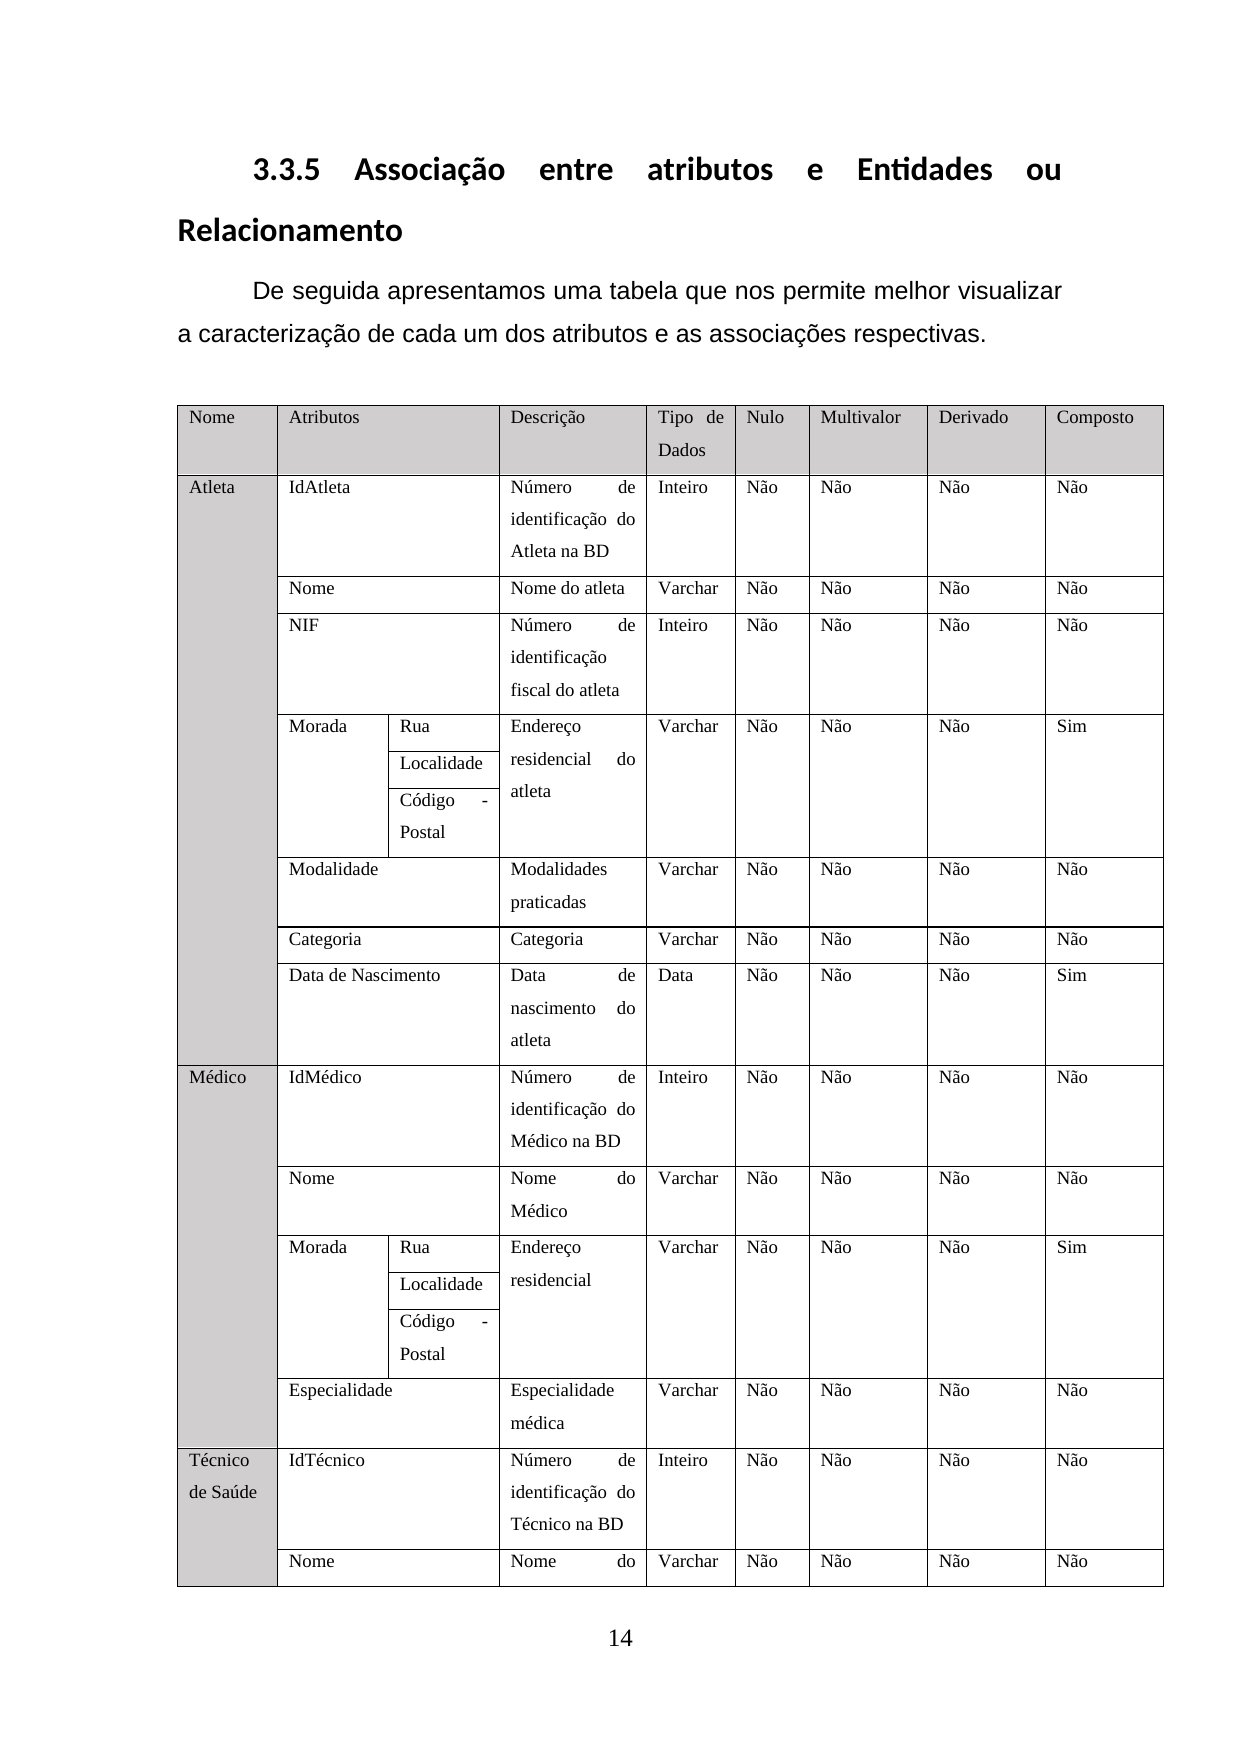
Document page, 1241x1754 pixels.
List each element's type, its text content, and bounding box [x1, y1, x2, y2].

table_cell Não [736, 1236, 809, 1378]
table_cell Não [928, 1449, 1045, 1549]
table_cell Não [736, 1449, 809, 1549]
table_cell Não [736, 614, 809, 714]
table_cell Não [1046, 1449, 1163, 1549]
table_cell Não [810, 1066, 927, 1166]
table_cell Varchar [647, 715, 735, 857]
table_cell Data de Nascimento [278, 964, 499, 1065]
table_cell Varchar [647, 1550, 735, 1586]
table_cell Sim [1046, 715, 1163, 857]
table_cell Não [928, 476, 1045, 576]
table_header Nome [178, 406, 277, 474]
table_cell Especialidade médica [500, 1379, 646, 1447]
table_cell Não [810, 858, 927, 926]
table_cell Número de identificação fiscal do atleta [500, 614, 646, 714]
table_cell Não [810, 928, 927, 963]
table_cell Não [810, 1236, 927, 1378]
table_cell Localidade [389, 752, 499, 788]
table_cell Não [1046, 476, 1163, 576]
table_cell Data de nascimento do atleta [500, 964, 646, 1065]
table_cell Não [810, 1379, 927, 1447]
table_cell Sim [1046, 964, 1163, 1065]
table_cell Número de identificação do Atleta na BD [500, 476, 646, 576]
table_header Descrição [500, 406, 646, 474]
table_cell Categoria [500, 928, 646, 963]
table_cell Não [928, 614, 1045, 714]
table_cell Morada [278, 1236, 388, 1378]
table_cell Médico [178, 1066, 277, 1447]
table_cell Não [736, 1167, 809, 1235]
table_cell Não [810, 577, 927, 613]
table_cell Não [810, 476, 927, 576]
table_cell Localidade [389, 1273, 499, 1309]
table_cell Não [1046, 1379, 1163, 1447]
table_cell Não [736, 858, 809, 926]
table_cell Não [1046, 1066, 1163, 1166]
table_cell Não [928, 715, 1045, 857]
table_cell Não [810, 614, 927, 714]
table_cell Rua [389, 1236, 499, 1272]
table_cell Não [1046, 1550, 1163, 1586]
table_cell Não [810, 1167, 927, 1235]
table_cell Não [736, 1550, 809, 1586]
table_cell Não [736, 1066, 809, 1166]
table_header Derivado [928, 406, 1045, 474]
table_cell Código - Postal [389, 1310, 499, 1378]
table_cell Não [810, 715, 927, 857]
table_cell Nome do técnico [500, 1550, 646, 1586]
table_cell Não [1046, 858, 1163, 926]
table_cell Atleta [178, 476, 277, 1065]
table_cell Não [928, 1550, 1045, 1586]
table_cell Endereço residencial do atleta [500, 715, 646, 857]
table_cell Não [810, 964, 927, 1065]
table_cell Sim [1046, 1236, 1163, 1378]
table_cell Modalidade [278, 858, 499, 926]
table_cell Varchar [647, 1167, 735, 1235]
table_cell Não [928, 964, 1045, 1065]
text De seguida apresentamos uma tabela que nos permite melhor visualizar a caracterização de cada um dos atributos e as associações respectivas. [177, 276, 1063, 348]
table_cell Modalidades praticadas [500, 858, 646, 926]
table_cell Inteiro [647, 614, 735, 714]
table_cell IdMédico [278, 1066, 499, 1166]
table_cell Categoria [278, 928, 499, 963]
table_cell Nome [278, 1550, 499, 1586]
table_cell Não [928, 1379, 1045, 1447]
table_cell Não [810, 1550, 927, 1586]
table_header Composto [1046, 406, 1163, 474]
table_cell Técnico de Saúde [178, 1449, 277, 1586]
table_header Atributos [278, 406, 499, 474]
table_cell Nome do Médico [500, 1167, 646, 1235]
table_cell Não [1046, 1167, 1163, 1235]
table_cell Número de identificação do Médico na BD [500, 1066, 646, 1166]
table_cell Morada [278, 715, 388, 857]
table_header Multivalor [810, 406, 927, 474]
table_cell Varchar [647, 1379, 735, 1447]
table_cell Não [736, 715, 809, 857]
table_cell Não [736, 476, 809, 576]
table_cell Não [928, 1167, 1045, 1235]
table_cell Não [1046, 614, 1163, 714]
table_cell Nome [278, 577, 499, 613]
table_header Tipo de Dados [647, 406, 735, 474]
table_cell Não [928, 577, 1045, 613]
table_cell IdTécnico [278, 1449, 499, 1549]
table_cell Não [1046, 577, 1163, 613]
table_cell Não [736, 577, 809, 613]
table_cell Não [928, 1236, 1045, 1378]
table_cell Especialidade [278, 1379, 499, 1447]
table_cell Endereço residencial [500, 1236, 646, 1378]
table_cell Não [810, 1449, 927, 1549]
table_cell Não [736, 1379, 809, 1447]
table_cell Varchar [647, 1236, 735, 1378]
table_header Nulo [736, 406, 809, 474]
table_cell Inteiro [647, 1066, 735, 1166]
table_cell Varchar [647, 577, 735, 613]
table_cell Não [928, 928, 1045, 963]
table_cell NIF [278, 614, 499, 714]
table_cell Rua [389, 715, 499, 751]
table_cell Código - Postal [389, 789, 499, 857]
table_cell Número de identificação do Técnico na BD [500, 1449, 646, 1549]
table_cell Não [1046, 928, 1163, 963]
table_cell Não [736, 928, 809, 963]
table_cell Inteiro [647, 476, 735, 576]
table_cell Varchar [647, 928, 735, 963]
table_cell Não [736, 964, 809, 1065]
table_cell Data [647, 964, 735, 1065]
table_cell Nome do atleta [500, 577, 646, 613]
table_cell IdAtleta [278, 476, 499, 576]
table_cell Não [928, 1066, 1045, 1166]
subtitle 3.3.5 Associação entre atributos e Entidades ou Relacionamento [177, 148, 1063, 249]
table_cell Nome [278, 1167, 499, 1235]
table_cell Não [928, 858, 1045, 926]
table_cell Varchar [647, 858, 735, 926]
table_cell Inteiro [647, 1449, 735, 1549]
